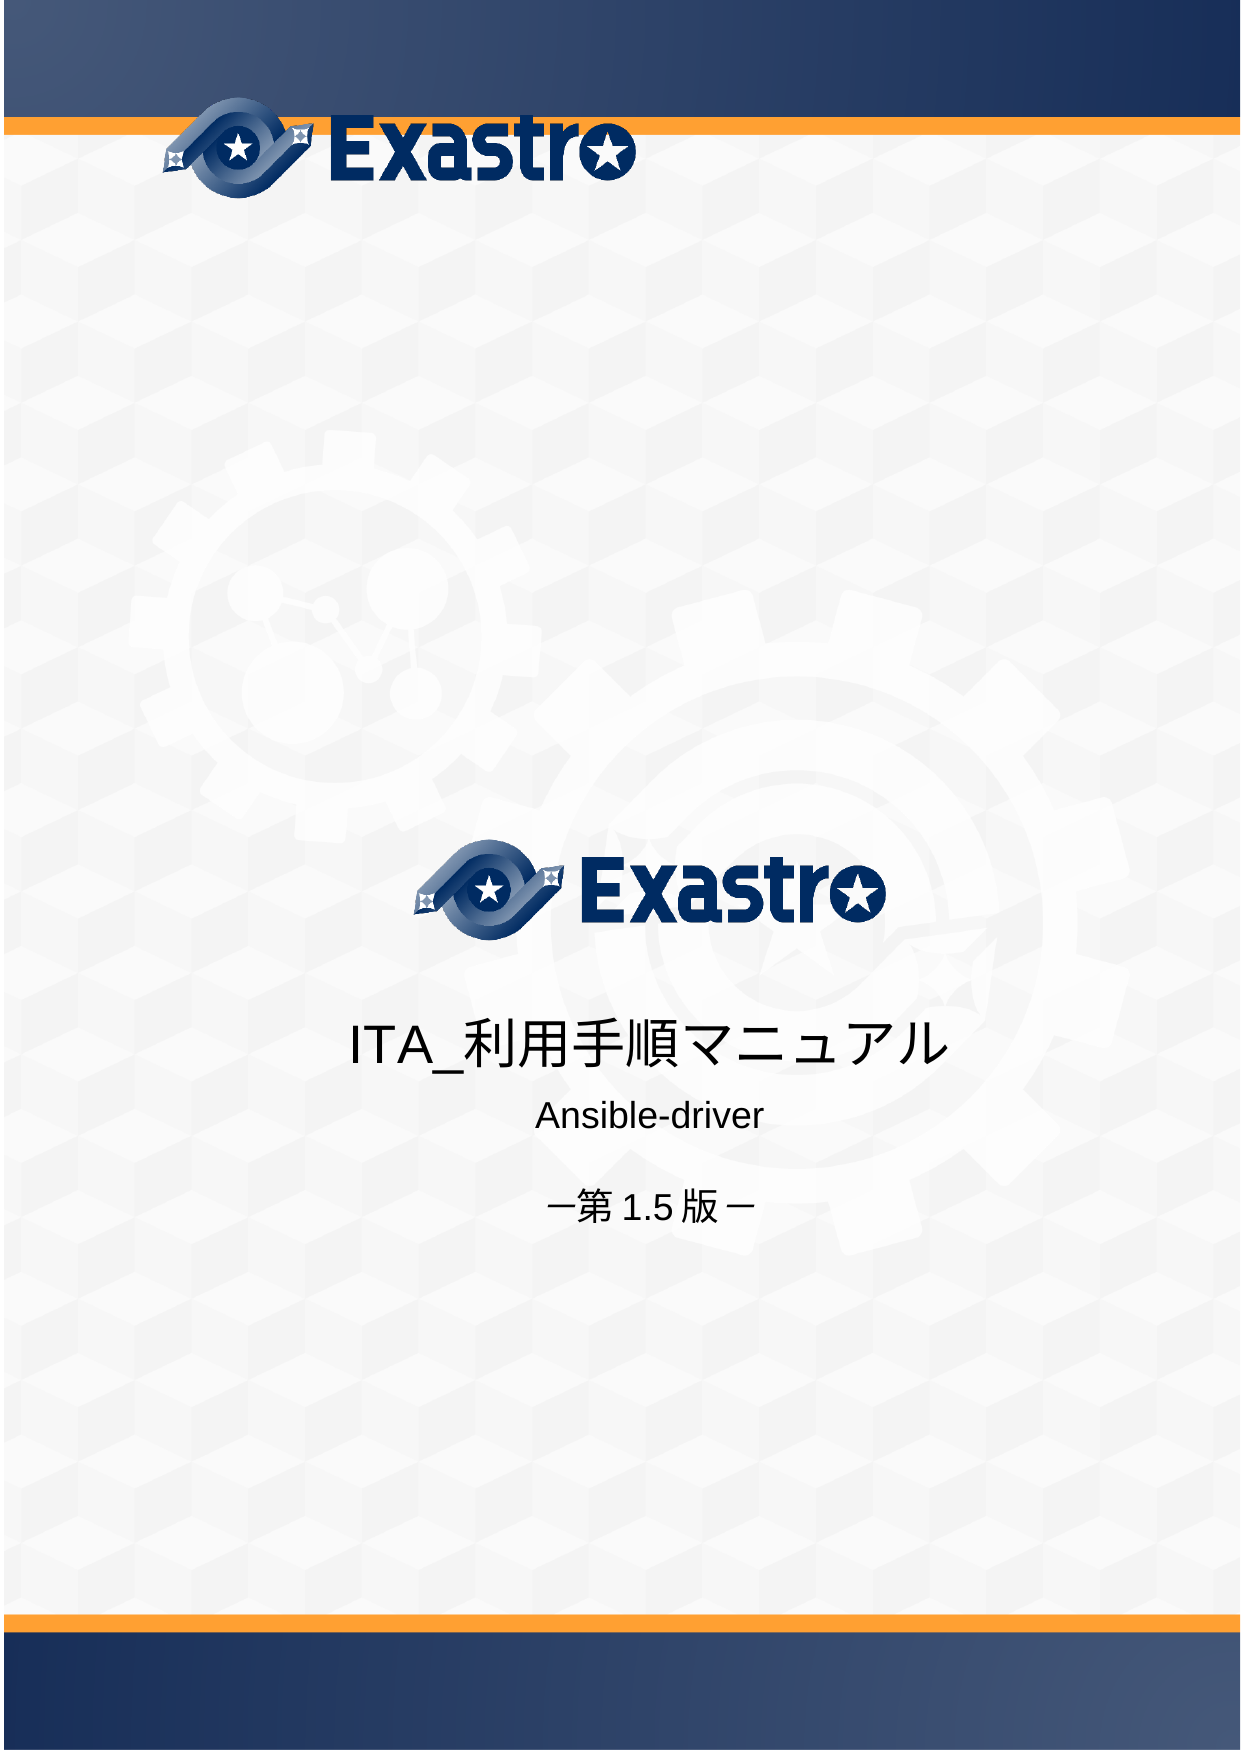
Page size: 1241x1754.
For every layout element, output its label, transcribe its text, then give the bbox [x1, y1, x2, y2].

text Ansible-driver [148, 1085, 1152, 1144]
text ITA_利用手順マニュアル [148, 996, 1152, 1085]
picture [4, 0, 1241, 1750]
